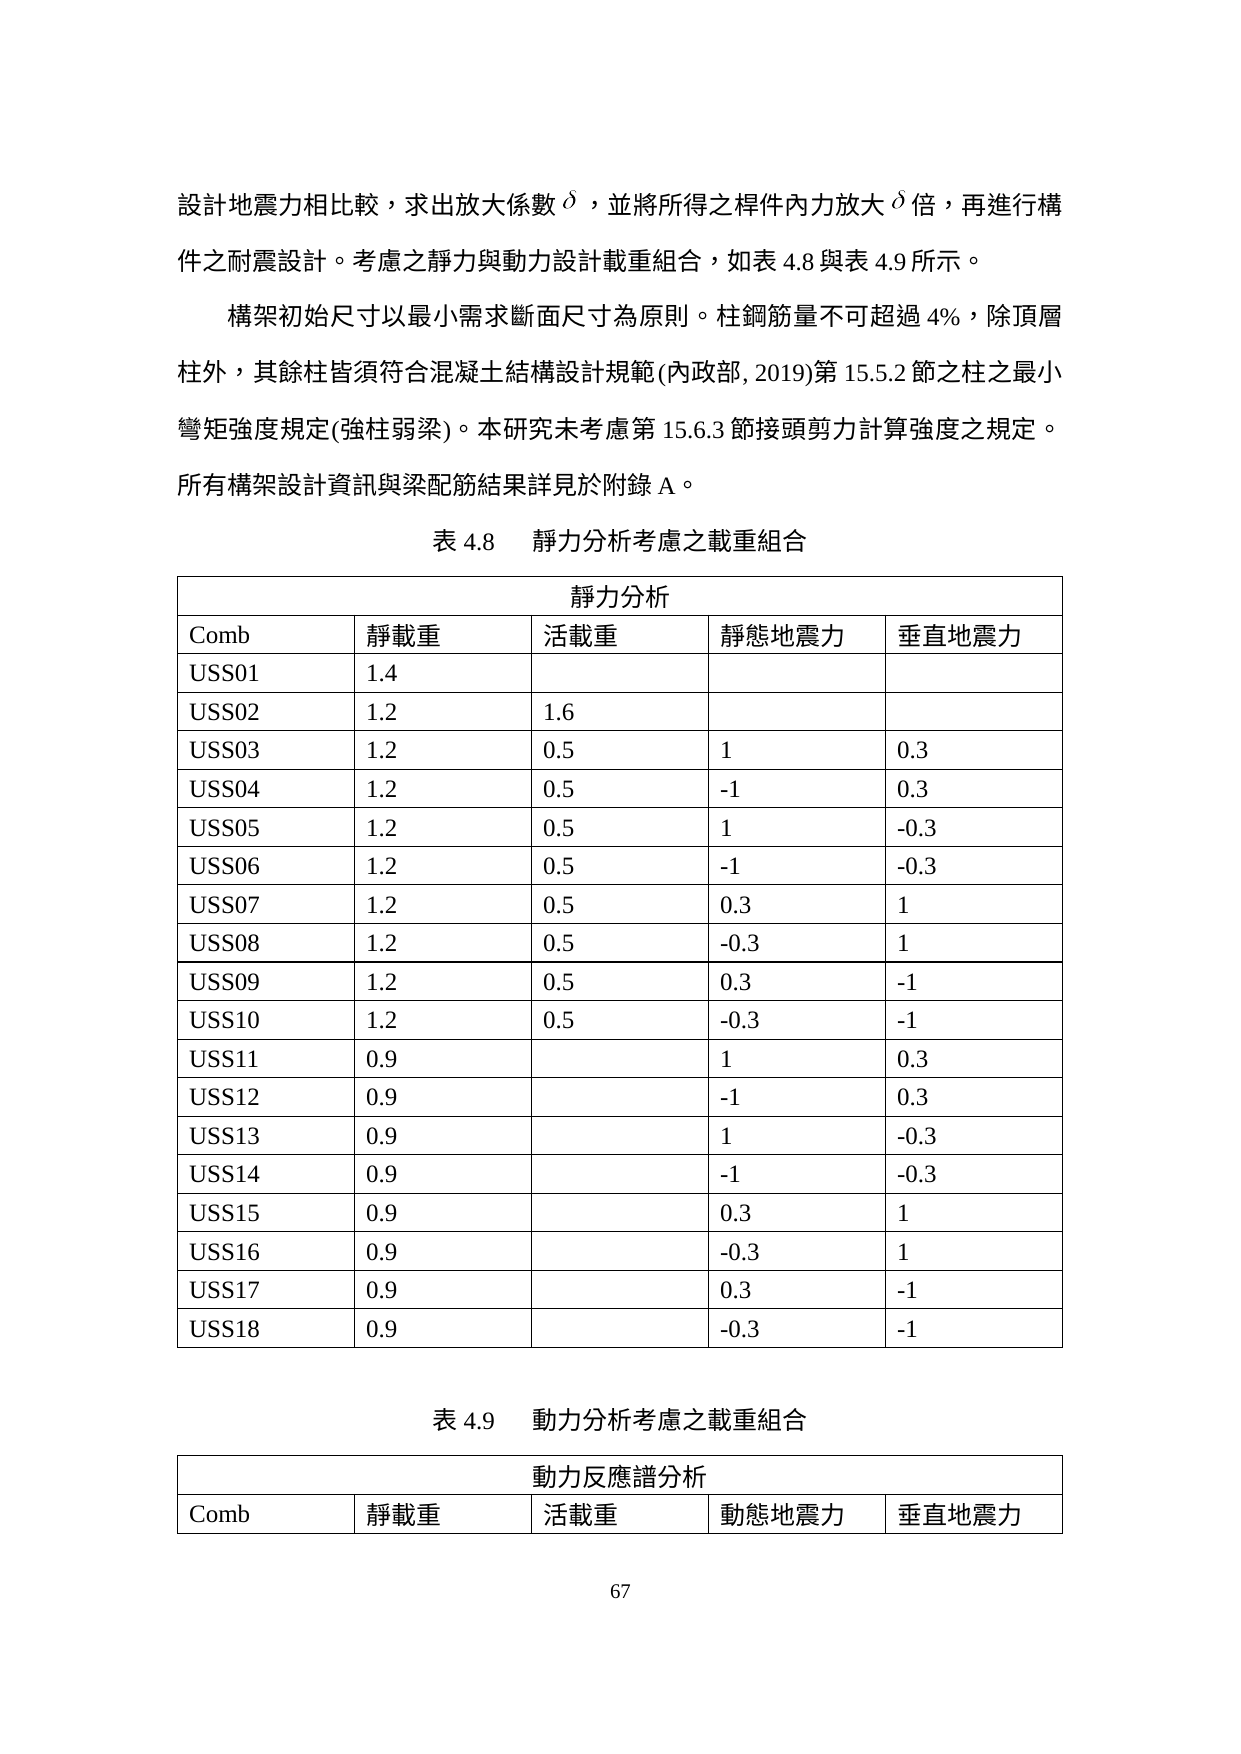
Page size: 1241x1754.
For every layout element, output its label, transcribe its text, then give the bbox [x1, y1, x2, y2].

table_cell -1 [709, 770, 885, 807]
table_cell 1.2 [355, 770, 531, 807]
table_cell [532, 1117, 708, 1154]
table_cell 1 [709, 731, 885, 769]
table_cell USS12 [178, 1078, 354, 1116]
table_cell -1 [709, 1078, 885, 1116]
table_cell 0.5 [532, 847, 708, 884]
table_cell 0.5 [532, 963, 708, 1000]
table_cell 1 [709, 1040, 885, 1077]
table_cell [886, 654, 1062, 692]
table_header 動力反應譜分析 [178, 1456, 1062, 1494]
table_cell 1.2 [355, 847, 531, 884]
table_cell 0.9 [355, 1078, 531, 1116]
table_cell 1.6 [532, 693, 708, 730]
table_cell Comb [178, 616, 354, 653]
table_cell 0.3 [709, 1271, 885, 1308]
table_cell 0.5 [532, 924, 708, 961]
table_cell 1 [886, 1194, 1062, 1231]
table_cell USS10 [178, 1001, 354, 1038]
table_cell -0.3 [886, 1155, 1062, 1193]
table_cell -0.3 [886, 1117, 1062, 1154]
table_cell -0.3 [709, 924, 885, 961]
table_cell USS06 [178, 847, 354, 884]
table_cell 0.3 [886, 770, 1062, 807]
table_cell [886, 693, 1062, 730]
table_cell 1.4 [355, 654, 531, 692]
table_cell 垂直地震力 [886, 616, 1062, 653]
table_cell [532, 1309, 708, 1347]
table_cell [532, 654, 708, 692]
table_cell -0.3 [709, 1232, 885, 1270]
table_cell USS13 [178, 1117, 354, 1154]
table_cell 0.9 [355, 1309, 531, 1347]
table_cell [532, 1194, 708, 1231]
table_cell [532, 1040, 708, 1077]
table_cell -1 [886, 1271, 1062, 1308]
table_cell -1 [886, 963, 1062, 1000]
table_cell [709, 693, 885, 730]
table_header 靜力分析 [178, 577, 1062, 614]
table_cell USS18 [178, 1309, 354, 1347]
table_cell 0.5 [532, 885, 708, 923]
table_cell USS17 [178, 1271, 354, 1308]
table_cell 0.5 [532, 808, 708, 846]
table_cell 0.3 [886, 1078, 1062, 1116]
table_cell -0.3 [886, 808, 1062, 846]
table_cell 0.3 [709, 963, 885, 1000]
table_cell 1.2 [355, 885, 531, 923]
table_cell 0.5 [532, 731, 708, 769]
table_cell -0.3 [709, 1001, 885, 1038]
table_cell 0.9 [355, 1194, 531, 1231]
table_cell USS11 [178, 1040, 354, 1077]
table_cell USS04 [178, 770, 354, 807]
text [177, 184, 1063, 278]
table_cell 1.2 [355, 924, 531, 961]
table_cell 0.3 [886, 731, 1062, 769]
table_cell 0.9 [355, 1040, 531, 1077]
table_cell USS07 [178, 885, 354, 923]
table_cell 1.2 [355, 731, 531, 769]
table_cell Comb [178, 1495, 354, 1532]
table_cell 1 [886, 924, 1062, 961]
table_cell 活載重 [532, 1495, 708, 1532]
table_cell [532, 1078, 708, 1116]
table_cell 1 [886, 885, 1062, 923]
table_cell USS03 [178, 731, 354, 769]
table_cell USS16 [178, 1232, 354, 1270]
table_cell 1 [709, 808, 885, 846]
table_cell -1 [886, 1001, 1062, 1038]
table_cell -1 [709, 1155, 885, 1193]
table_cell [709, 654, 885, 692]
table_cell 0.9 [355, 1155, 531, 1193]
table_cell -0.3 [886, 847, 1062, 884]
table_cell USS15 [178, 1194, 354, 1231]
table_cell USS14 [178, 1155, 354, 1193]
table_cell USS09 [178, 963, 354, 1000]
table_cell 0.3 [709, 1194, 885, 1231]
table_cell 活載重 [532, 616, 708, 653]
table_cell [532, 1271, 708, 1308]
table_cell 靜載重 [355, 616, 531, 653]
table_cell 0.3 [709, 885, 885, 923]
table_cell 0.9 [355, 1232, 531, 1270]
table_cell 1.2 [355, 808, 531, 846]
table_cell 0.5 [532, 770, 708, 807]
table_cell 1.2 [355, 963, 531, 1000]
table_cell 0.3 [886, 1040, 1062, 1077]
table_cell 靜載重 [355, 1495, 531, 1532]
table_cell 1 [709, 1117, 885, 1154]
table_cell 0.9 [355, 1271, 531, 1308]
table_cell 0.5 [532, 1001, 708, 1038]
table_cell -0.3 [709, 1309, 885, 1347]
table_cell -1 [886, 1309, 1062, 1347]
table_cell USS02 [178, 693, 354, 730]
table_cell 靜態地震力 [709, 616, 885, 653]
table_cell [532, 1155, 708, 1193]
table_cell [532, 1232, 708, 1270]
table_cell -1 [709, 847, 885, 884]
table_cell 動態地震力 [709, 1495, 885, 1532]
table_cell USS05 [178, 808, 354, 846]
table_cell USS01 [178, 654, 354, 692]
table_cell 0.9 [355, 1117, 531, 1154]
table_cell USS08 [178, 924, 354, 961]
table_cell 1 [886, 1232, 1062, 1270]
table_cell 1.2 [355, 1001, 531, 1038]
table_cell 1.2 [355, 693, 531, 730]
table_cell 垂直地震力 [886, 1495, 1062, 1532]
text 構架初始尺寸以最小需求斷面尺寸為原則。柱鋼筋量不可超過4%，除頂層柱外，其餘柱皆須符合混凝土結構設計規範(內政部, 2019)第15.5.2節之柱之最小彎矩強度規定(強柱弱梁)。本研究未考慮第15.6.3節接頭剪力計算強度之規定。所有構架設計資訊與梁配筋結果詳見於附錄A。 [177, 296, 1063, 502]
